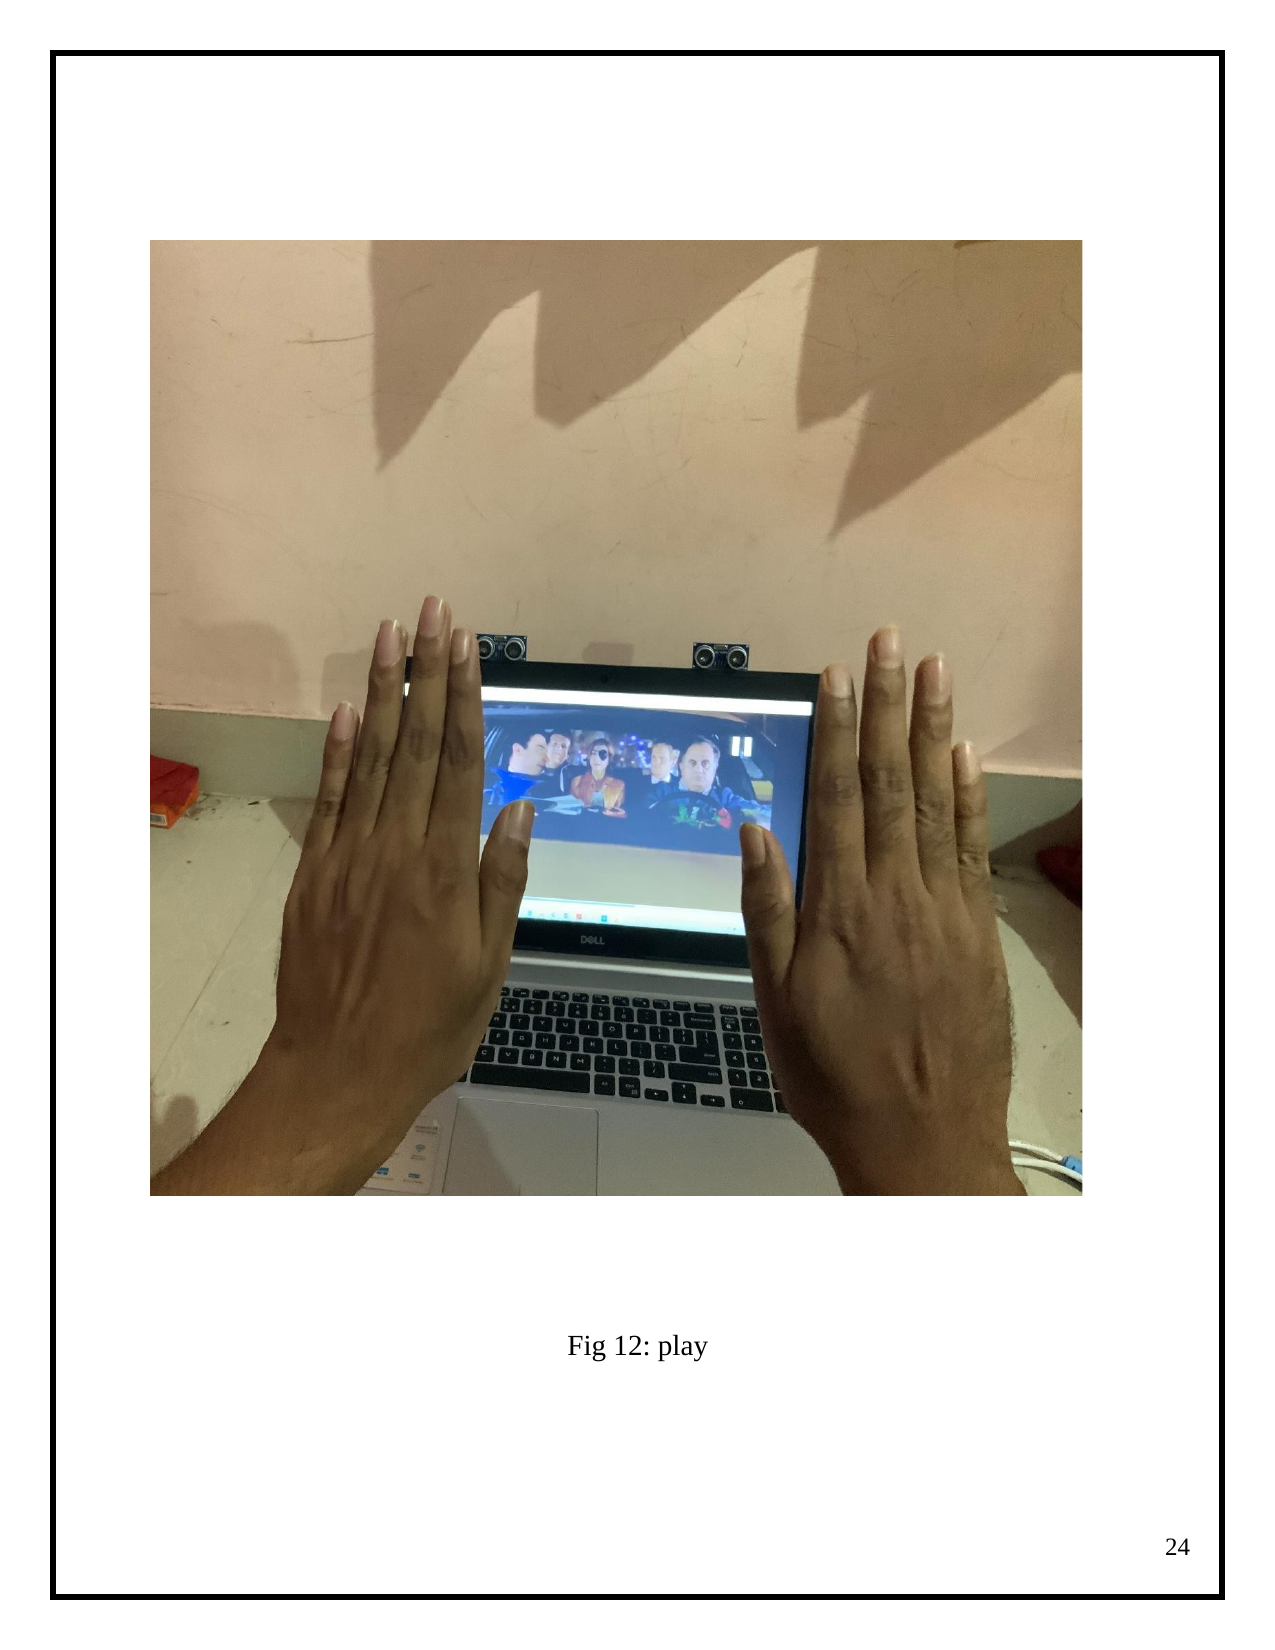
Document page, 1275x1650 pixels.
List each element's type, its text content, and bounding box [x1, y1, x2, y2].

picture [150, 240, 1083, 1196]
text Fig 12: play [192, 1328, 1083, 1362]
